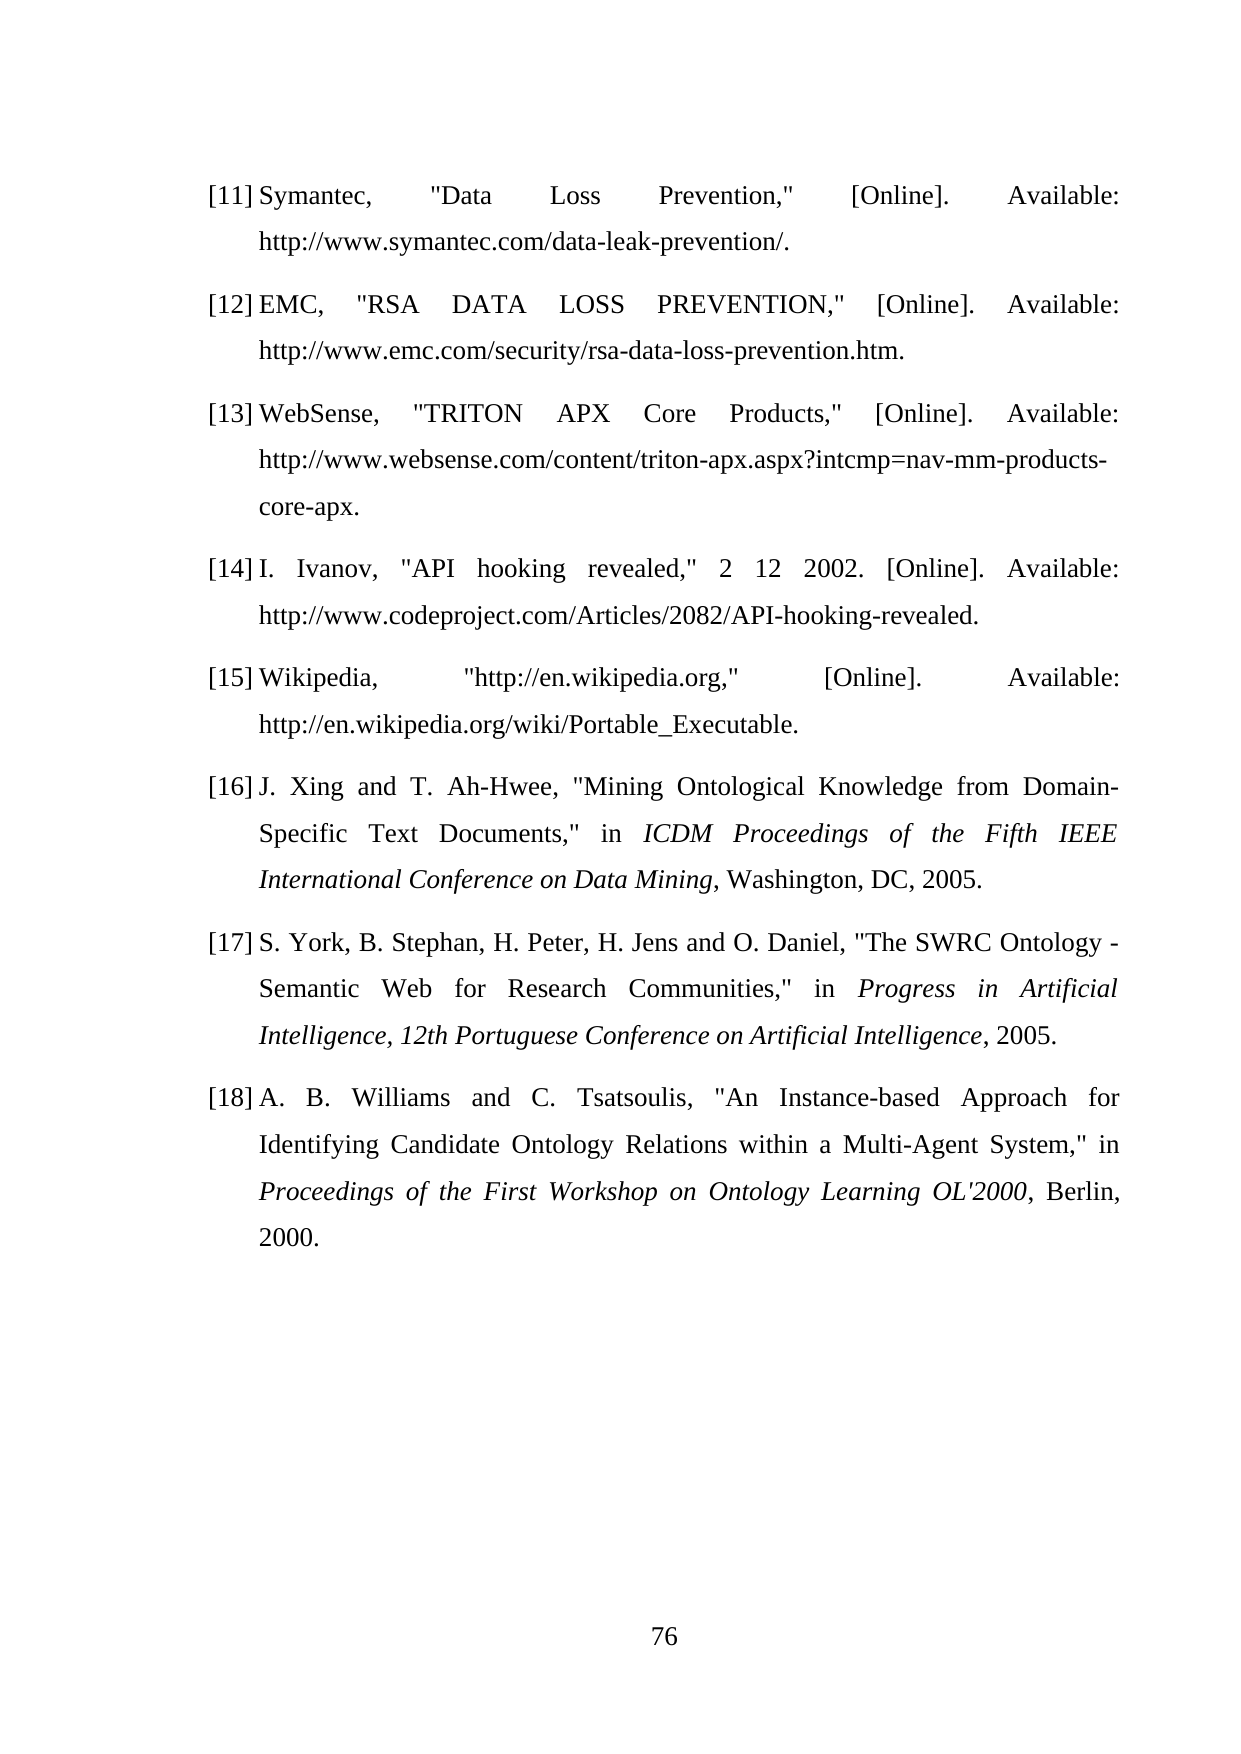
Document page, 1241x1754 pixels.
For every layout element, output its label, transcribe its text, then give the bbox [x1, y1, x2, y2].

table_cell [17] [206, 924, 257, 1080]
table_cell [12] [206, 286, 257, 395]
table_cell J. Xing and T. Ah-Hwee, "Mining Ontological Knowledge from Domain-Specific Text Documents," in ICDM Proceedings of the Fifth IEEE International Conference on Data Mining, Washington, DC, 2005. [257, 769, 1122, 924]
table_cell [13] [206, 395, 257, 551]
table_cell I. Ivanov, "API hooking revealed," 2 12 2002. [Online]. Available: http://www.codeproject.com/Articles/2082/API-hooking-revealed. [257, 551, 1122, 660]
table_cell [15] [206, 660, 257, 769]
table_cell [11] [206, 177, 257, 286]
table_cell Symantec, "Data Loss Prevention," [Online]. Available: http://www.symantec.com/data-leak-prevention/. [257, 177, 1122, 286]
table_cell S. York, B. Stephan, H. Peter, H. Jens and O. Daniel, "The SWRC Ontology - Semantic Web for Research Communities," in Progress in Artificial Intelligence, 12th Portuguese Conference on Artificial Intelligence, 2005. [257, 924, 1122, 1080]
table_cell [14] [206, 551, 257, 660]
table_cell [18] [206, 1080, 257, 1282]
table_cell WebSense, "TRITON APX Core Products," [Online]. Available: http://www.websense.com/content/triton-apx.aspx?intcmp=nav-mm-products-core-apx. [257, 395, 1122, 551]
table_cell EMC, "RSA DATA LOSS PREVENTION," [Online]. Available: http://www.emc.com/security/rsa-data-loss-prevention.htm. [257, 286, 1122, 395]
table_cell Wikipedia, "http://en.wikipedia.org," [Online]. Available: http://en.wikipedia.org/wiki/Portable_Executable. [257, 660, 1122, 769]
table_cell [16] [206, 769, 257, 924]
table_cell A. B. Williams and C. Tsatsoulis, "An Instance-based Approach for Identifying Candidate Ontology Relations within a Multi-Agent System," in Proceedings of the First Workshop on Ontology Learning OL'2000, Berlin, 2000. [257, 1080, 1122, 1282]
